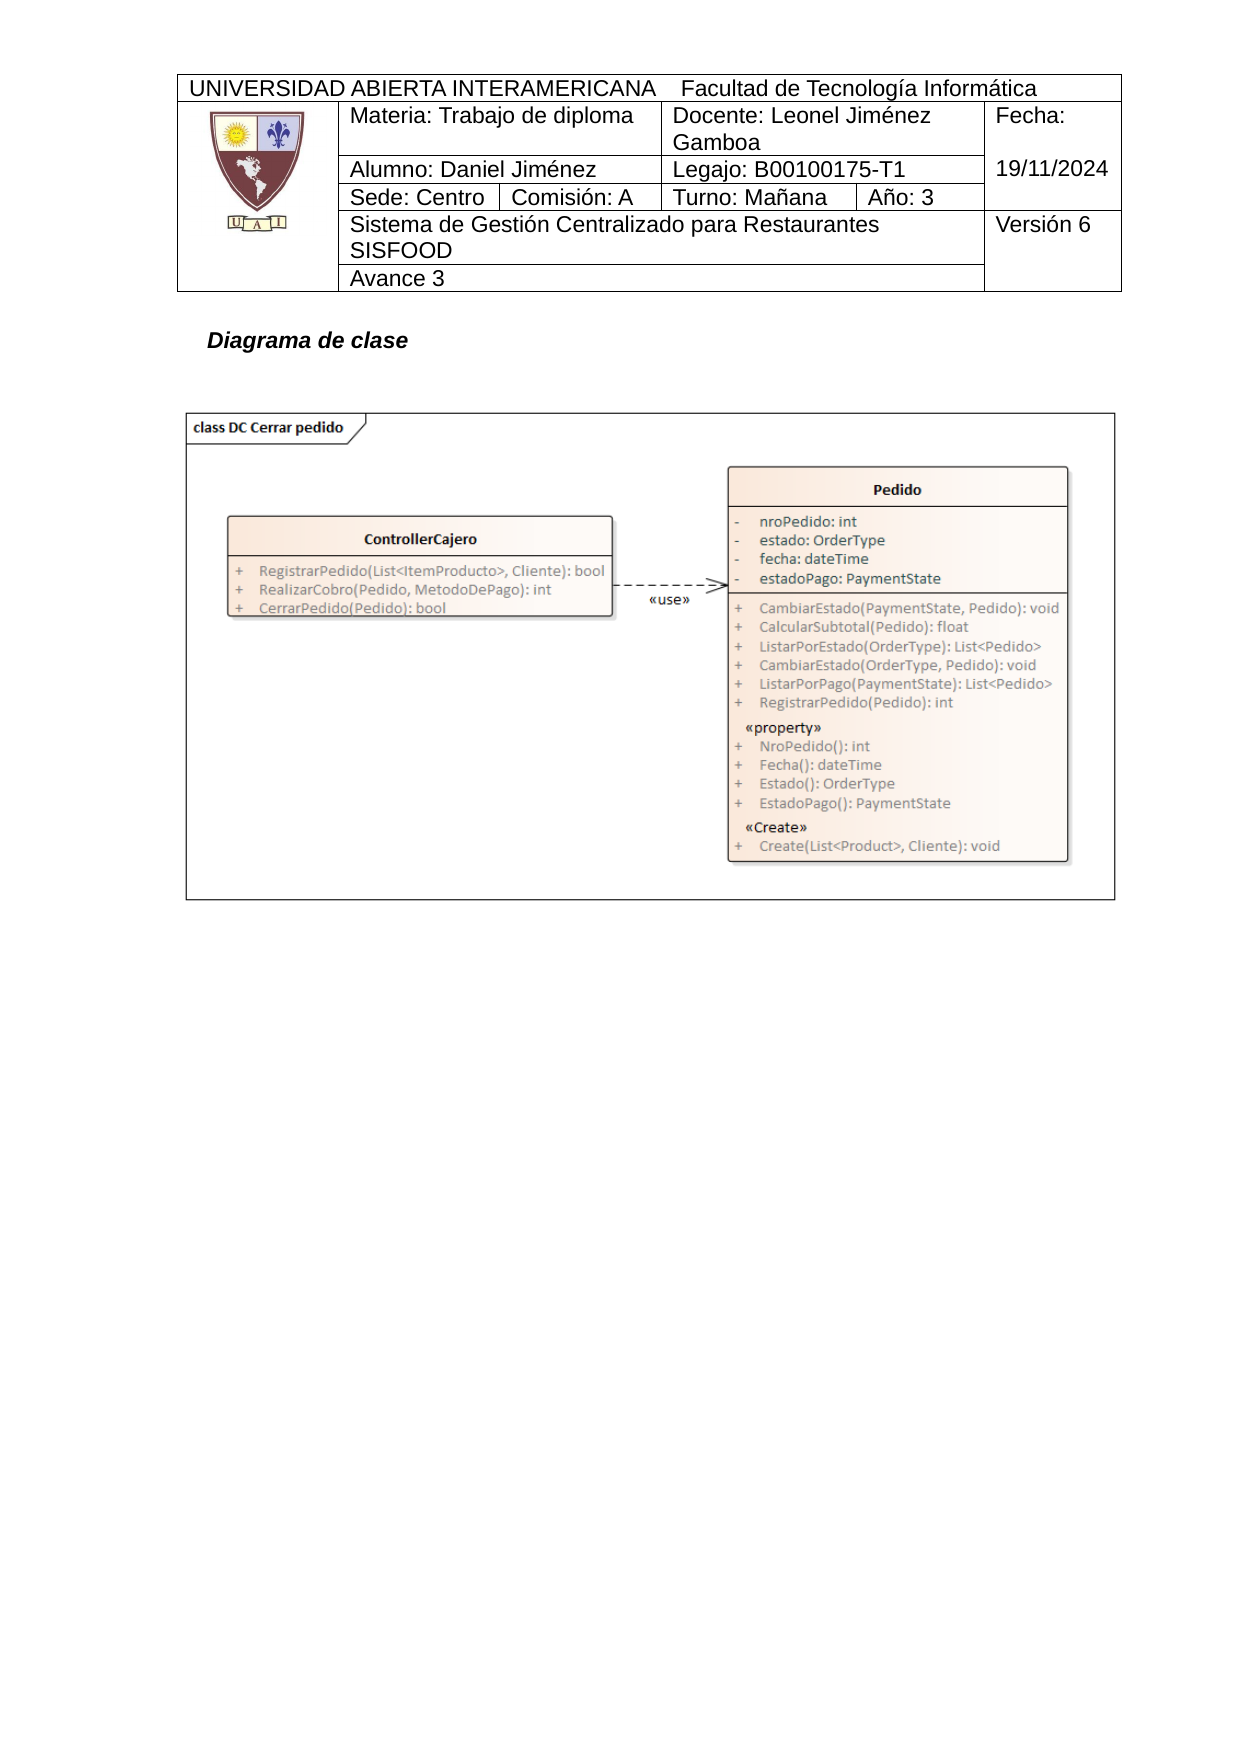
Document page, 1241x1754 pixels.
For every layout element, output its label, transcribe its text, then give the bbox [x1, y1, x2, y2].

subtitle Diagrama de clase [207, 327, 1122, 353]
picture [188, 102, 327, 236]
picture [177, 404, 1123, 908]
